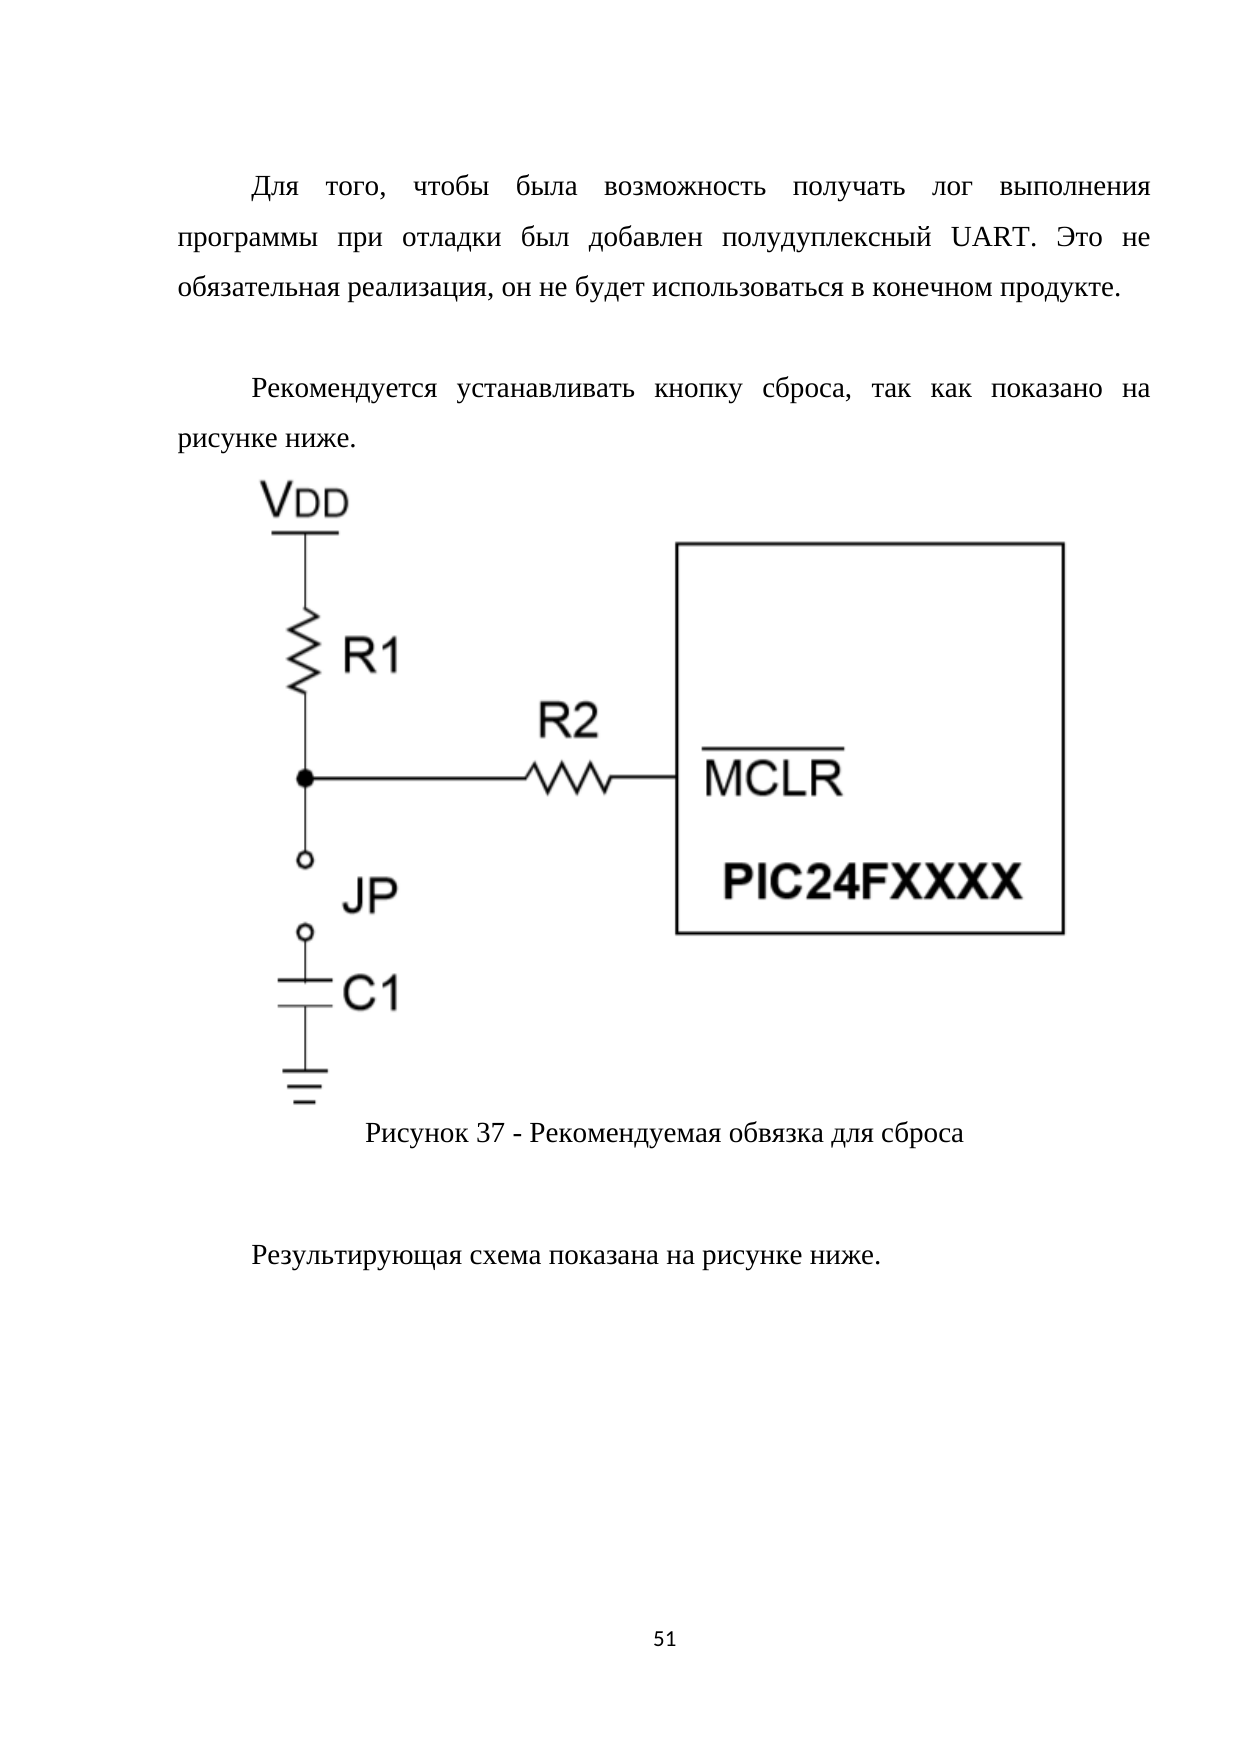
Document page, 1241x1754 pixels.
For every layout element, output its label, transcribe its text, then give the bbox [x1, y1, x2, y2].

picture [253, 470, 1076, 1116]
text Результирующая схема показана на рисунке ниже. [177, 1237, 1152, 1271]
text Рекомендуется устанавливать кнопку сброса, так как показано на рисунке ниже. [177, 370, 1152, 453]
text Для того, чтобы была возможность получать лог выполнения программы при отладки был добавлен полудуплексный UART. Это не обязательная реализация, он не будет использоваться в конечном продукте. [177, 168, 1152, 303]
text Рисунок 37 - Рекомендуемая обвязка для сброса [177, 1116, 1152, 1149]
